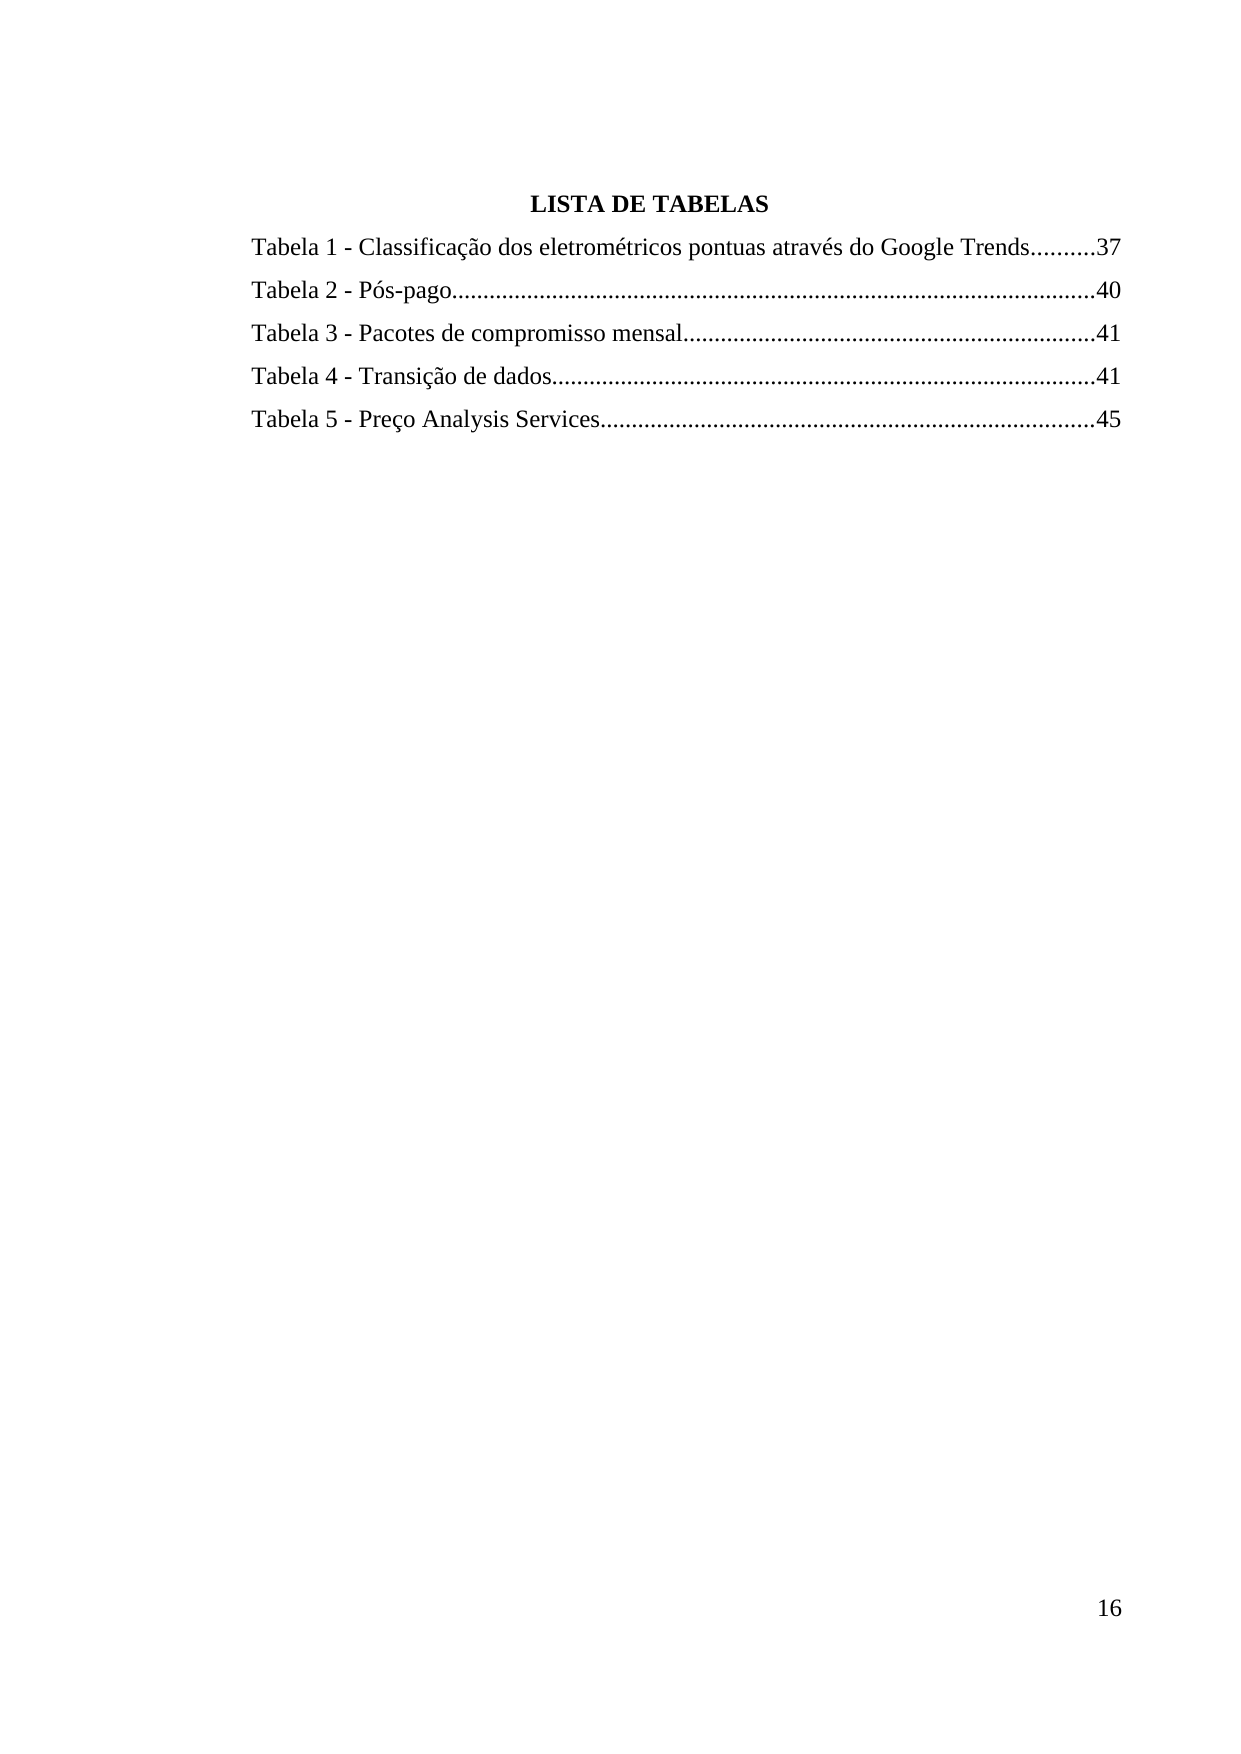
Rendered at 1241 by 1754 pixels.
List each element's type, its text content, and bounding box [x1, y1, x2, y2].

text Tabela 3 - Pacotes de compromisso mensal 41 [177, 318, 1122, 347]
text LISTA DE TABELAS [177, 189, 1122, 217]
text Tabela 4 - Transição de dados 41 [177, 361, 1122, 390]
text Tabela 5 - Preço Analysis Services 45 [177, 404, 1122, 433]
text Tabela 2 - Pós-pago 40 [177, 275, 1122, 304]
text Tabela 1 - Classificação dos eletrométricos pontuas através do Google Trends 37 [177, 232, 1122, 261]
